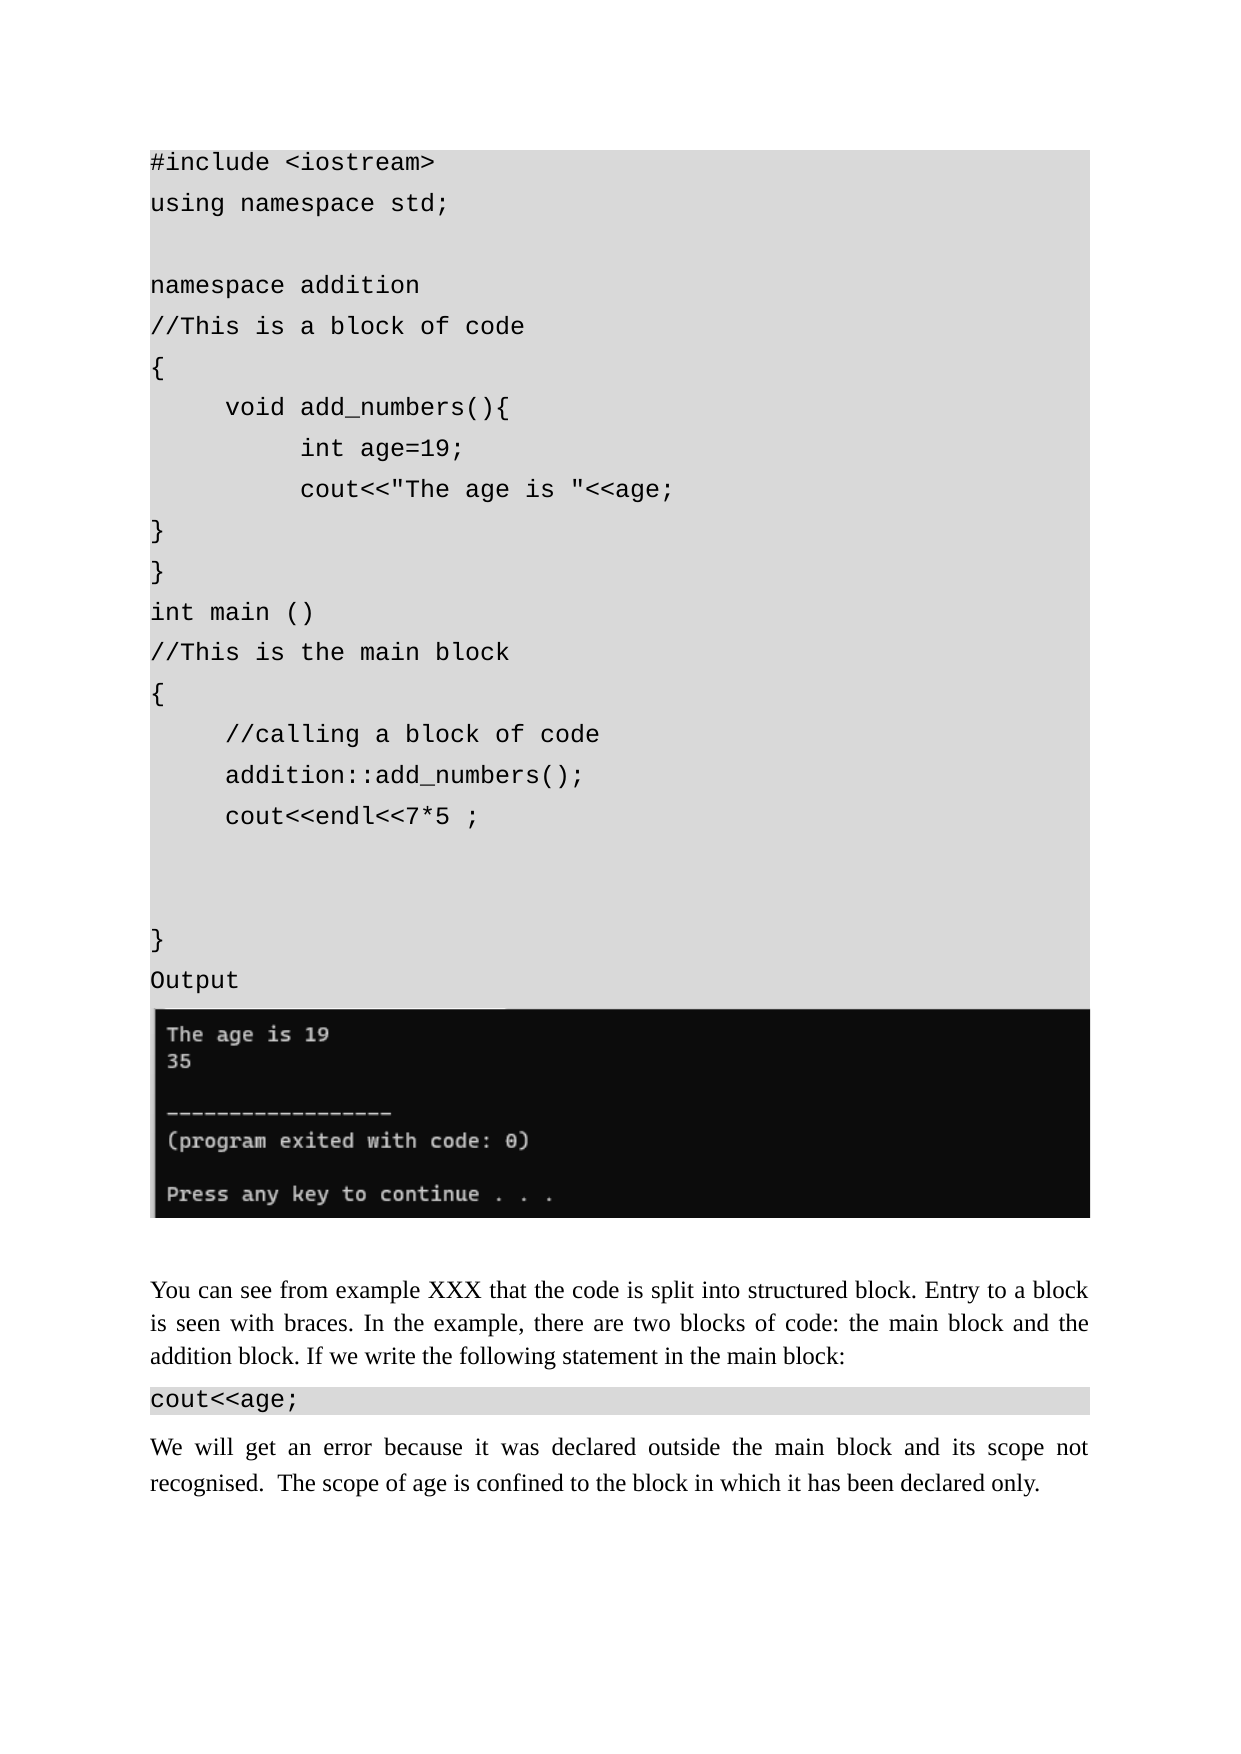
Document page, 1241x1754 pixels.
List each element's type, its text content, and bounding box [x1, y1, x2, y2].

text You can see from example XXX that the code is split into structured block. Entry to a block is seen with braces. In the example, there are two blocks of code: the main block and the addition block. If we write the following statement in the main block: [150, 1275, 1090, 1370]
text We will get an error because it was declared outside the main block and its scope not recognised. The scope of age is confined to the block in which it has been declared only. [150, 1432, 1090, 1499]
text int main () [150, 599, 1090, 627]
text //This is a block of code [150, 313, 1090, 342]
text } [150, 927, 1090, 955]
text Output [150, 967, 1090, 996]
text #include <iostream> [150, 150, 1090, 178]
text namespace addition [150, 272, 1090, 301]
text { [150, 681, 1090, 709]
text cout<<"The age is "<<age; [150, 477, 1090, 505]
text } [150, 517, 1090, 546]
text int age=19; [150, 436, 1090, 464]
text void add_numbers(){ [150, 395, 1090, 423]
text //calling a block of code [150, 722, 1090, 750]
text } [150, 558, 1090, 587]
text cout<<endl<<7*5 ; [150, 803, 1090, 832]
text using namespace std; [150, 191, 1090, 219]
text //This is the main block [150, 640, 1090, 668]
text { [150, 354, 1090, 382]
text addition::add_numbers(); [150, 762, 1090, 791]
text cout<<age; [150, 1387, 1090, 1415]
picture [150, 1008, 1091, 1218]
